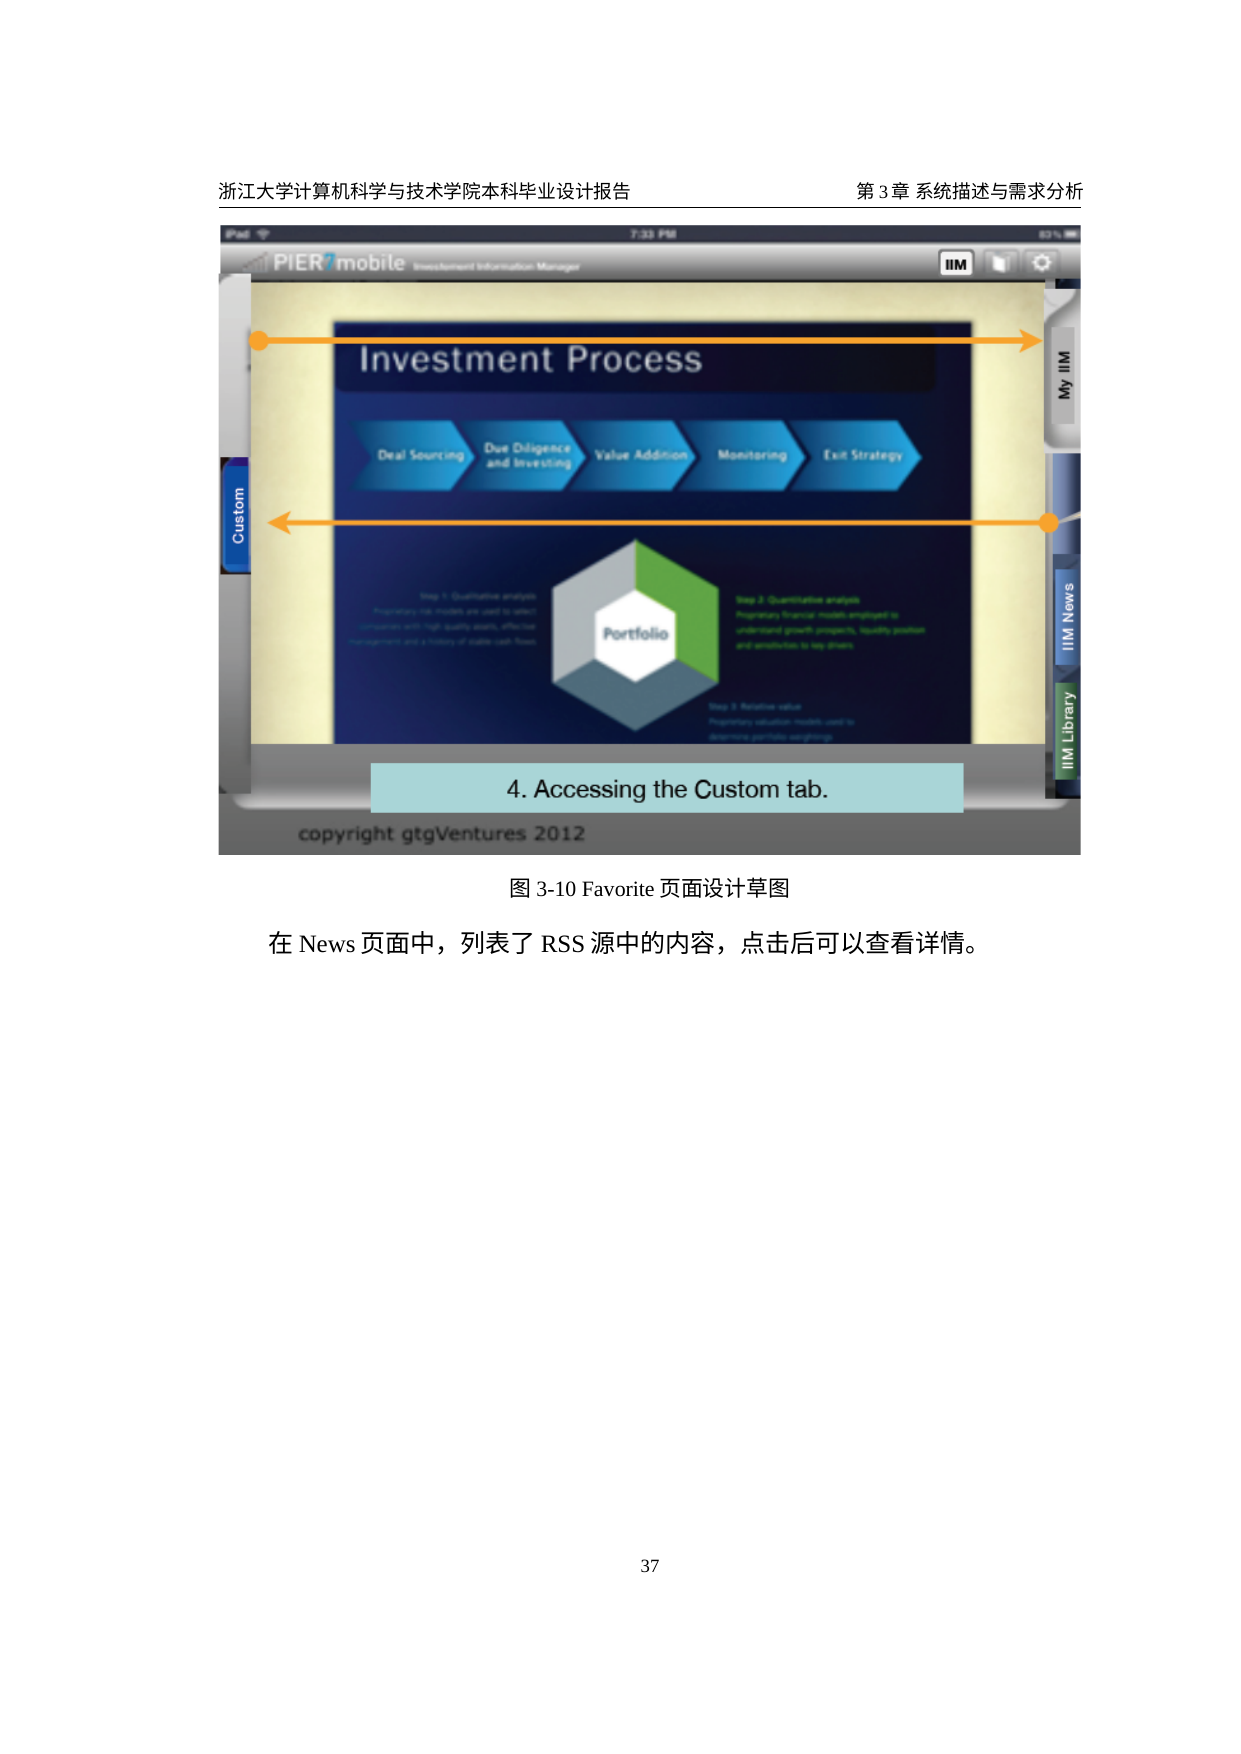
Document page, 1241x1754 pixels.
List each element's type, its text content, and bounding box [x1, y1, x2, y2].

text 在News页面中，列表了RSS源中的内容，点击后可以查看详情。 [218, 919, 1081, 961]
picture [218, 224, 1081, 855]
